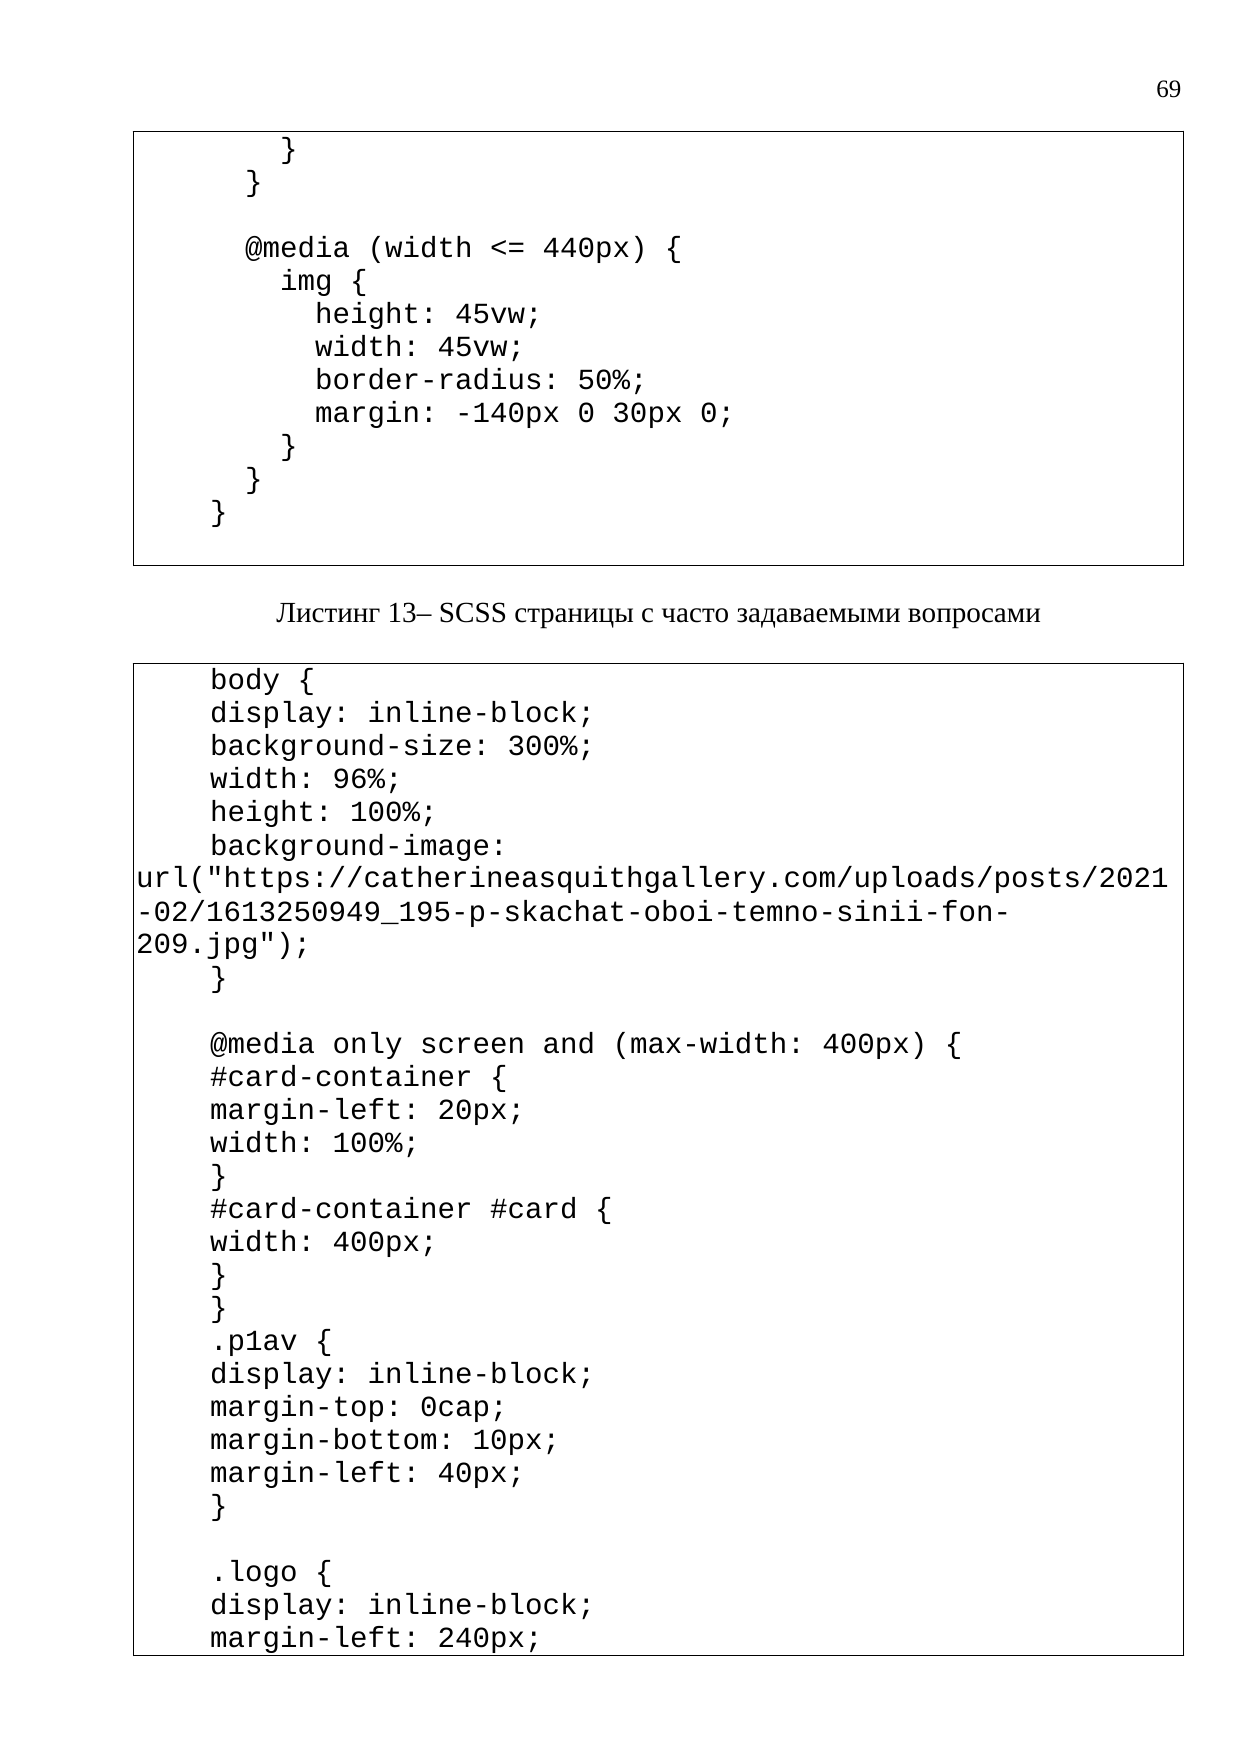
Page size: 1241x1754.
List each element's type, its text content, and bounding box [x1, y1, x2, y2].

text display: inline-block; [136, 1590, 1181, 1623]
text @media only screen and (max-width: 400px) { [136, 1029, 1181, 1062]
text display: inline-block; [136, 698, 1181, 732]
text width: 100%; [136, 1128, 1181, 1161]
text } [136, 167, 1181, 200]
text .p1av { [136, 1326, 1181, 1359]
text } [136, 1293, 1181, 1326]
text Листинг 13– SCSS страницы с часто задаваемыми вопросами [136, 595, 1181, 629]
text background-size: 300%; [136, 732, 1181, 764]
text body { [134, 664, 1183, 698]
text height: 45vw; [136, 299, 1181, 332]
text } [136, 431, 1181, 464]
text width: 45vw; [136, 332, 1181, 365]
text margin-top: 0cap; [136, 1392, 1181, 1425]
text #card-container { [136, 1062, 1181, 1095]
text } [136, 963, 1181, 996]
text margin-bottom: 10px; [136, 1425, 1181, 1458]
text width: 96%; [136, 764, 1181, 798]
text background-image: url("https://catherineasquithgallery.com/uploads/posts/2021-02/1613250949_195-p-skachat-oboi-temno-sinii-fon-209.jpg"); [136, 831, 1181, 963]
text } [136, 1260, 1181, 1293]
text display: inline-block; [136, 1359, 1181, 1392]
text #card-container #card { [136, 1194, 1181, 1227]
text img { [136, 266, 1181, 299]
text } [136, 497, 1181, 530]
text } [136, 1491, 1181, 1524]
text width: 400px; [136, 1227, 1181, 1260]
text } [136, 1161, 1181, 1194]
text margin-left: 20px; [136, 1095, 1181, 1128]
text margin: -140px 0 30px 0; [136, 398, 1181, 431]
text margin-left: 40px; [136, 1458, 1181, 1491]
text height: 100%; [136, 798, 1181, 831]
text margin-left: 240px; [136, 1623, 1181, 1655]
text } [134, 132, 1183, 167]
text } [136, 464, 1181, 497]
text @media (width <= 440px) { [136, 233, 1181, 266]
text .logo { [136, 1557, 1181, 1590]
text border-radius: 50%; [136, 365, 1181, 398]
